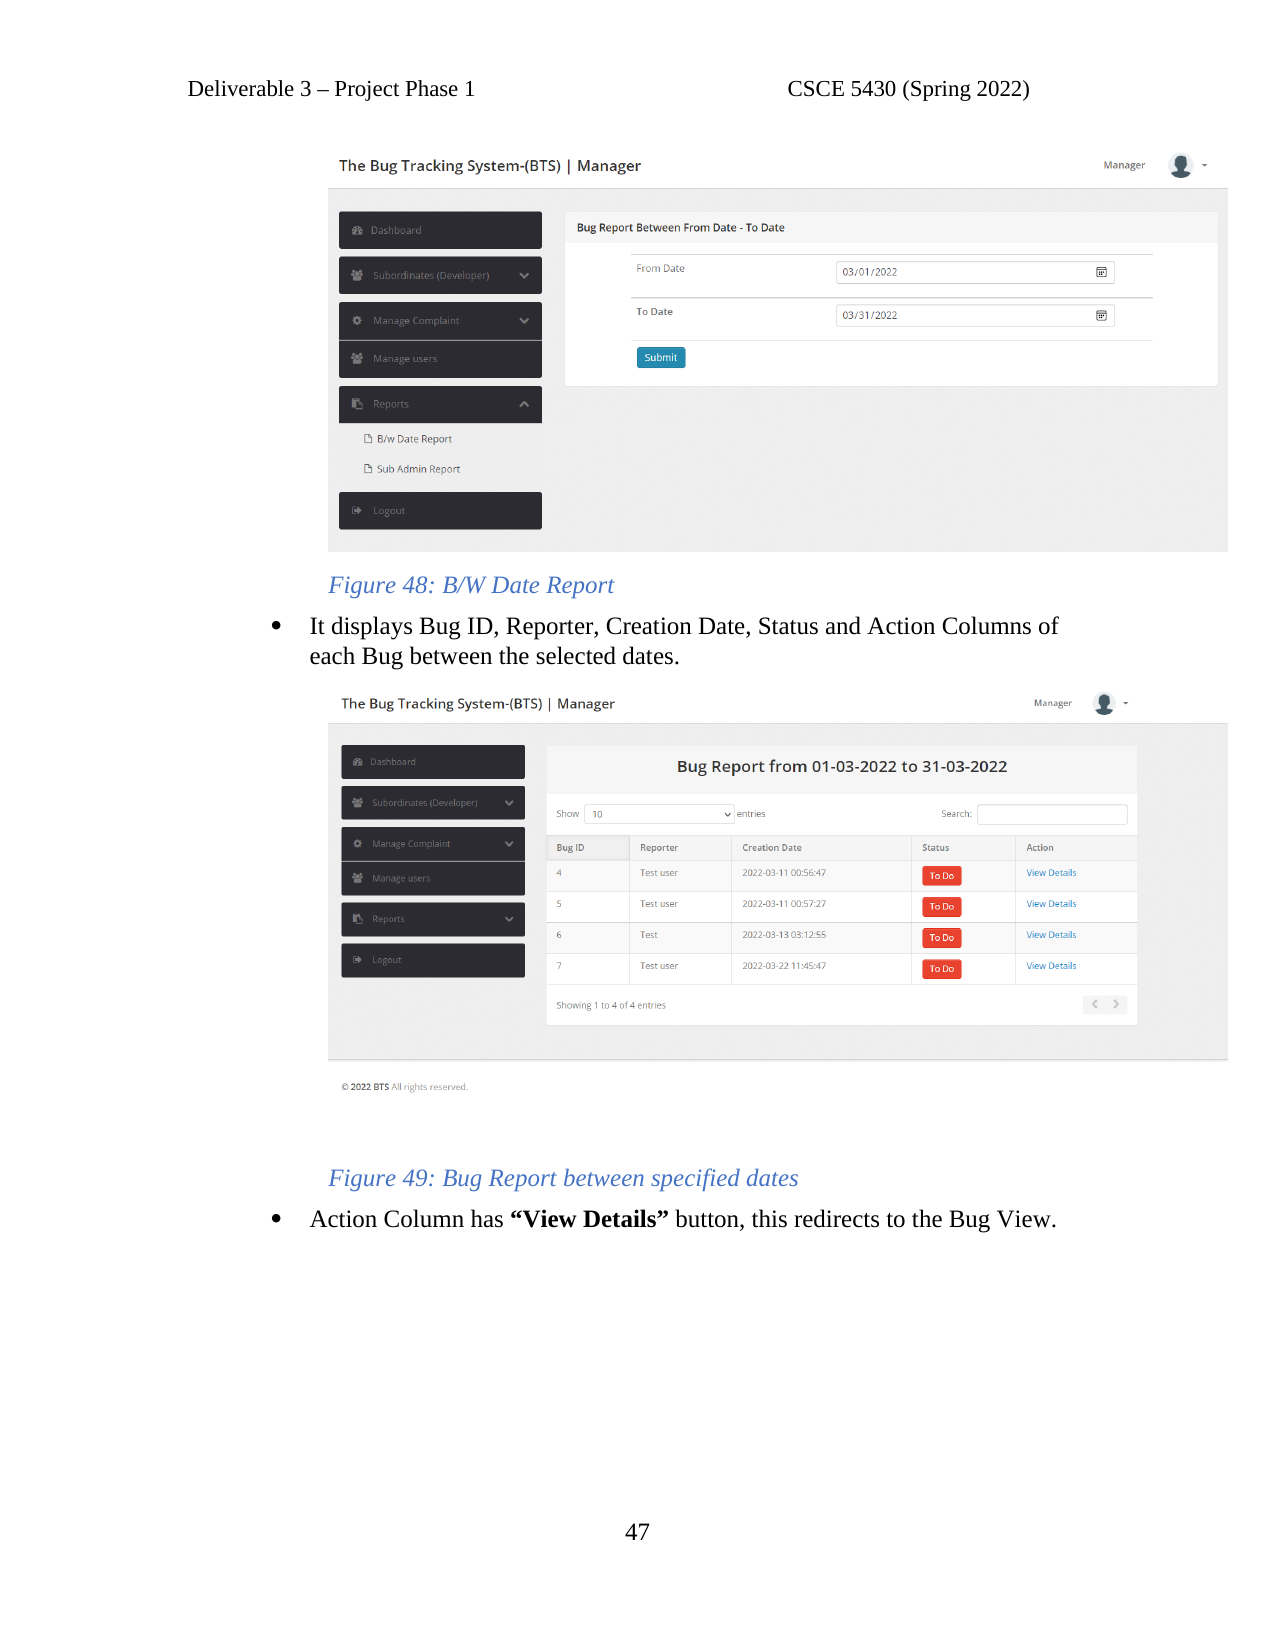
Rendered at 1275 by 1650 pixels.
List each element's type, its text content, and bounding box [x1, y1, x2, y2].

picture [328, 688, 1229, 1145]
text Figure 49: Bug Report between specified dates [253, 1163, 1087, 1192]
list Action Column has “View Details” button, this redirects to the Bug View. [272, 1204, 1087, 1233]
text Figure 48: B/W Date Report [253, 570, 1087, 598]
picture [328, 150, 1229, 552]
list It displays Bug ID, Reporter, Creation Date, Status and Action Columns of each Bug between the selected dates. [272, 611, 1087, 670]
